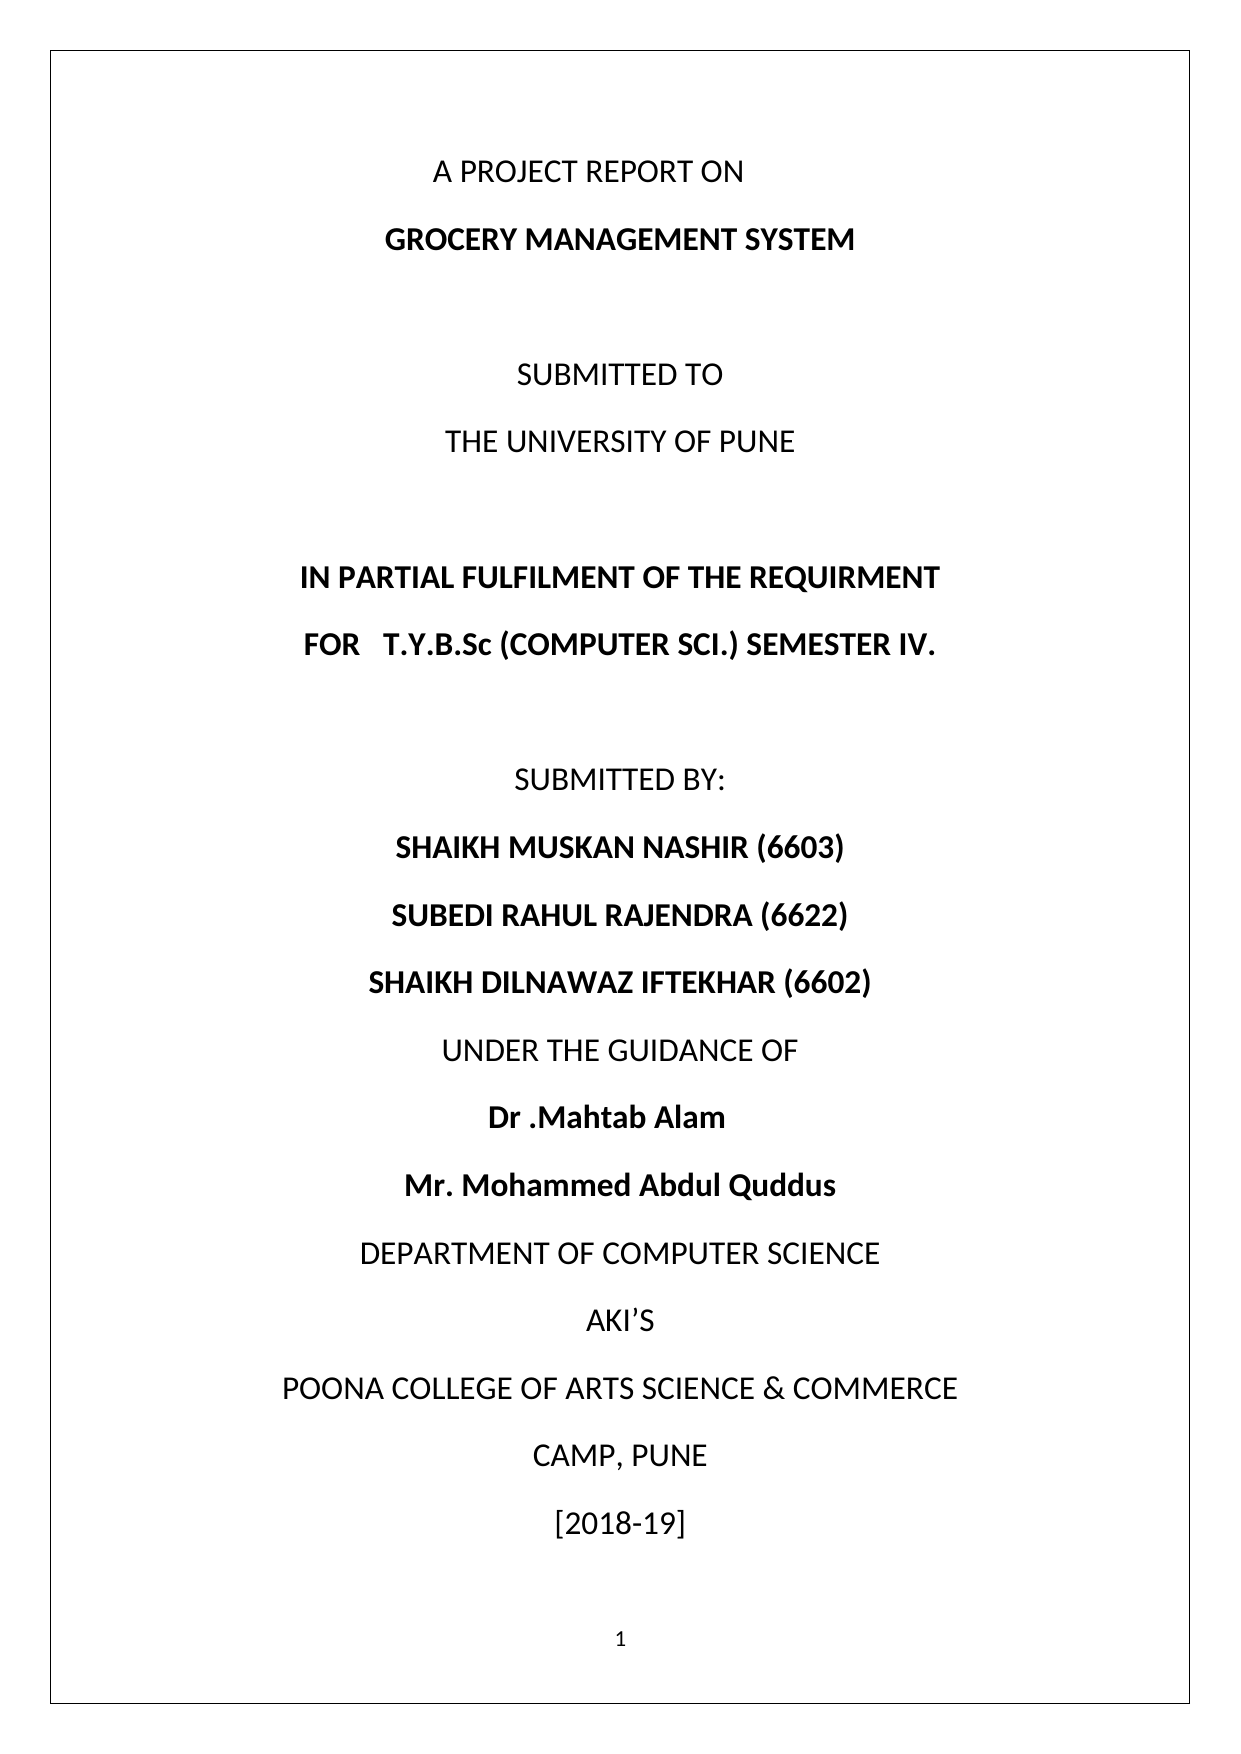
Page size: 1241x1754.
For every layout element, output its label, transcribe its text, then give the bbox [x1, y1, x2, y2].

text [2018-19] [150, 1502, 1090, 1543]
text Mr. Mohammed Abdul Quddus [150, 1164, 1090, 1205]
text IN PARTIAL FULFILMENT OF THE REQUIRMENT [150, 556, 1090, 596]
text SUBEDI RAHUL RAJENDRA (6622) [150, 894, 1090, 934]
text A PROJECT REPORT ON [150, 150, 1090, 191]
text THE UNIVERSITY OF PUNE [150, 420, 1090, 461]
text SUBMITTED TO [150, 353, 1090, 393]
text SHAIKH MUSKAN NASHIR (6603) [150, 826, 1090, 867]
text DEPARTMENT OF COMPUTER SCIENCE [150, 1232, 1090, 1272]
text POONA COLLEGE OF ARTS SCIENCE & COMMERCE [150, 1367, 1090, 1408]
text CAMP, PUNE [150, 1434, 1090, 1475]
text Dr .Mahtab Alam [150, 1096, 1090, 1137]
text FOR T.Y.B.Sc (COMPUTER SCI.) SEMESTER IV. [150, 623, 1090, 664]
text AKI’S [150, 1299, 1090, 1340]
text SHAIKH DILNAWAZ IFTEKHAR (6602) [150, 961, 1090, 1002]
text GROCERY MANAGEMENT SYSTEM [150, 218, 1090, 258]
text UNDER THE GUIDANCE OF [150, 1029, 1090, 1069]
text SUBMITTED BY: [150, 758, 1090, 799]
